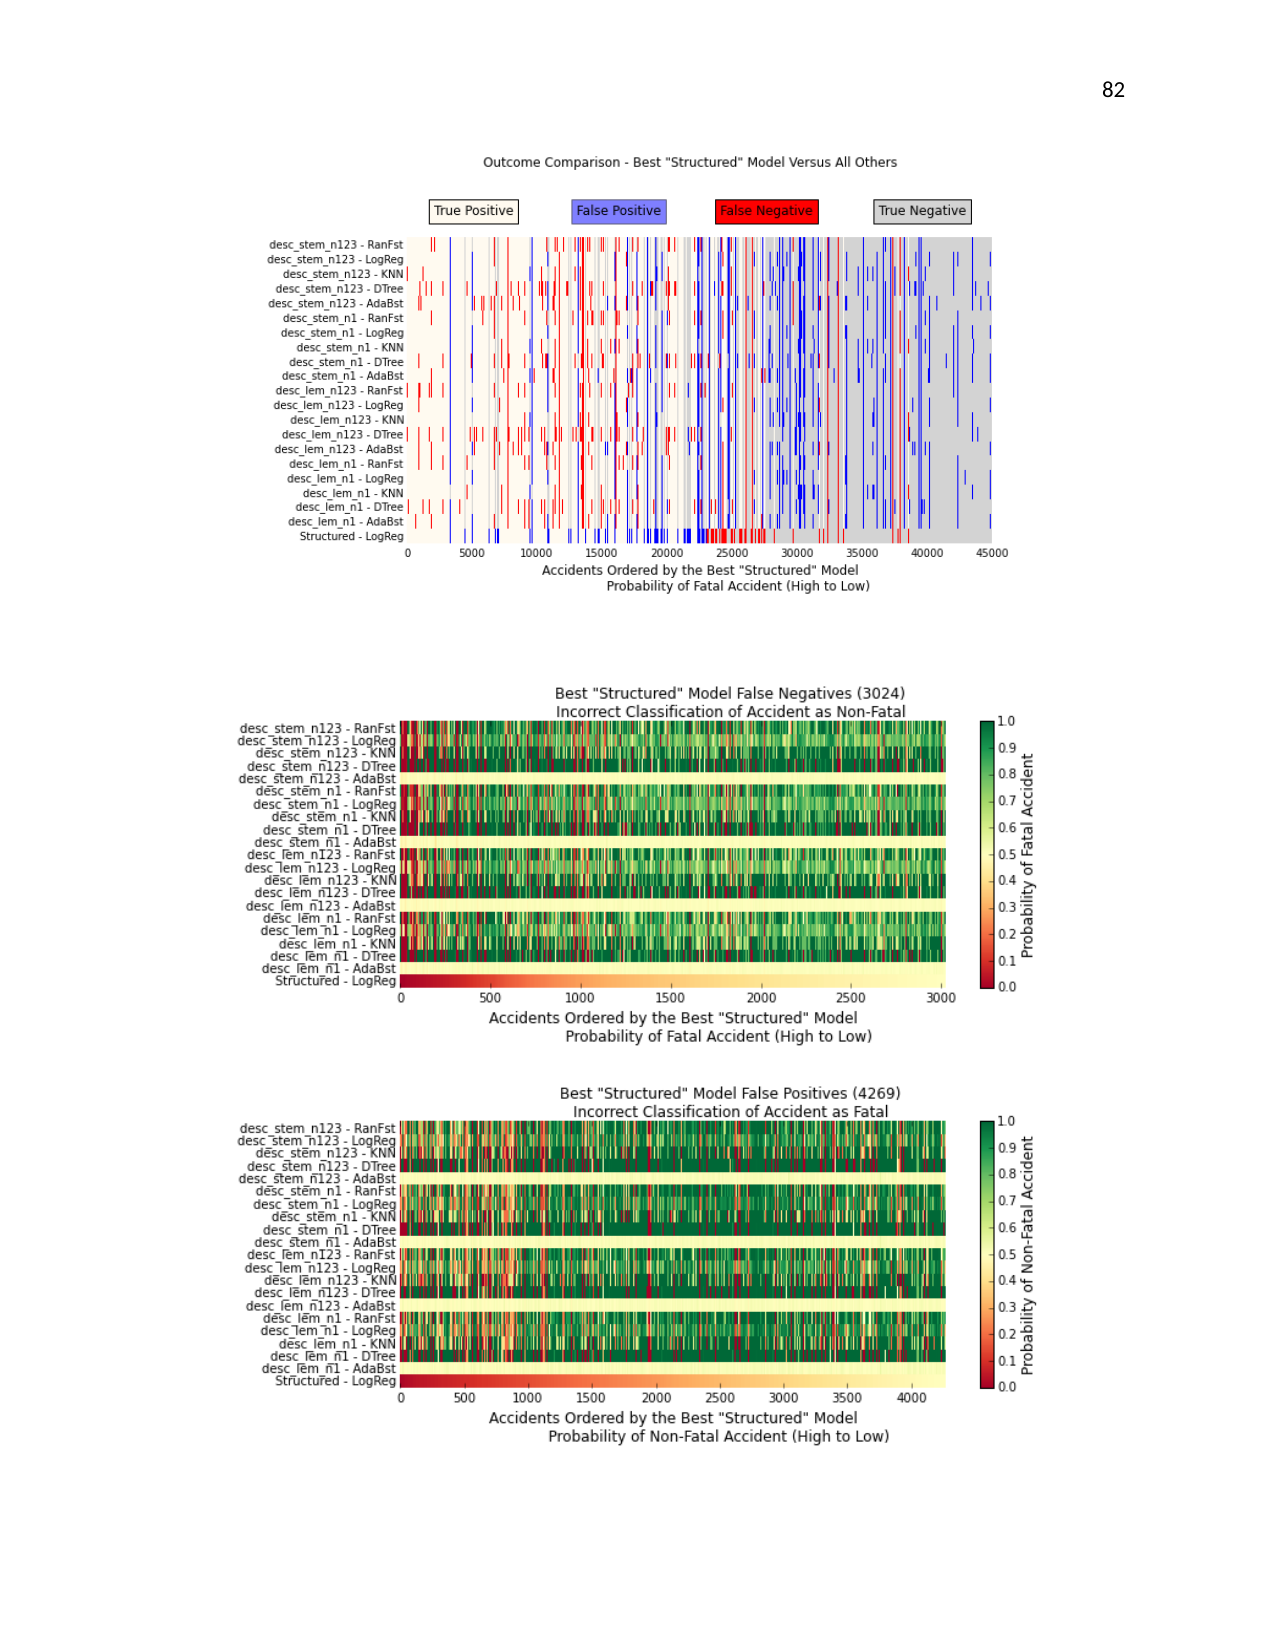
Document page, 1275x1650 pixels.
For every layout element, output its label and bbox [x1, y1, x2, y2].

picture [229, 678, 1046, 1054]
picture [229, 1078, 1046, 1454]
picture [260, 150, 1015, 600]
